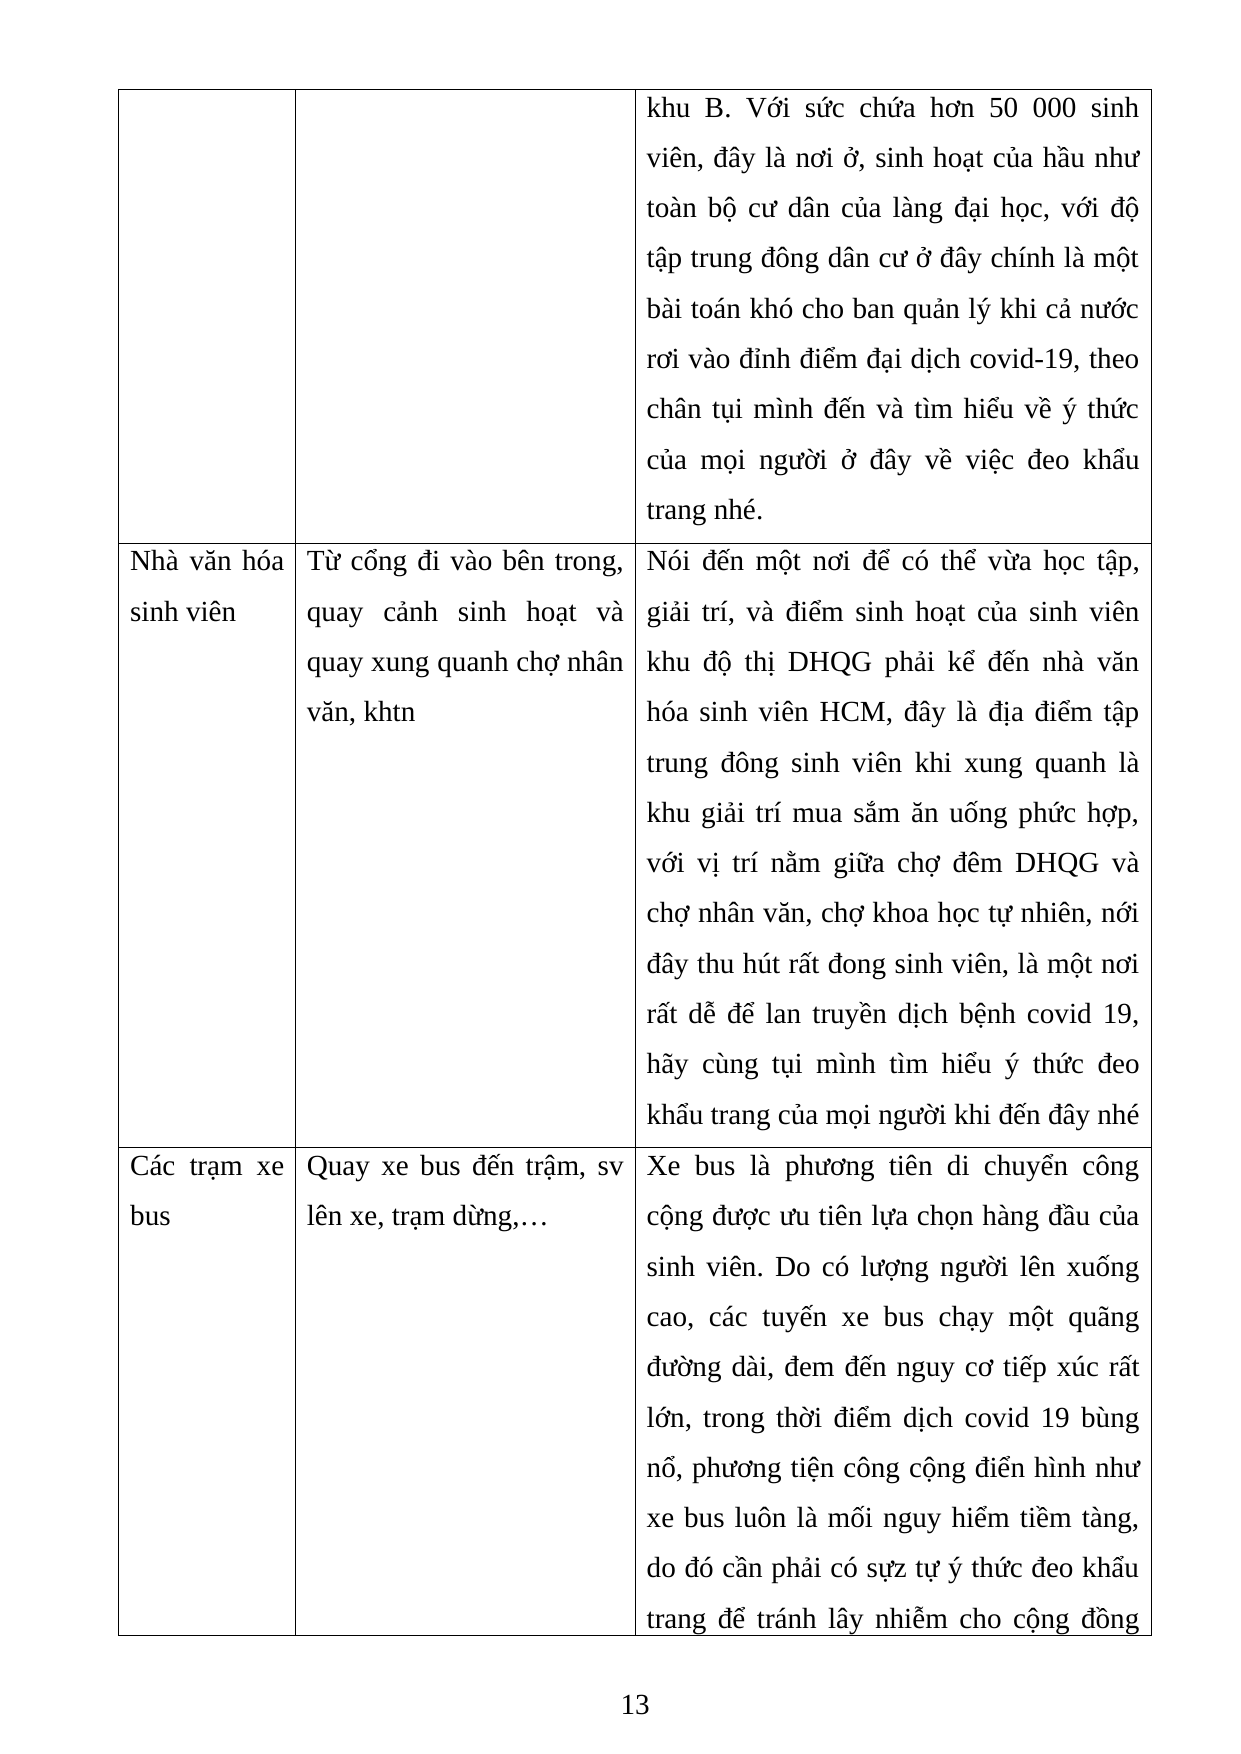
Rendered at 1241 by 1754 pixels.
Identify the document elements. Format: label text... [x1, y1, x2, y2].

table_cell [119, 90, 295, 542]
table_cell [636, 90, 1151, 542]
table_cell Nhà văn hóa sinh viên [119, 544, 295, 1147]
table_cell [296, 90, 635, 542]
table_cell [296, 1148, 635, 1634]
table_cell Từ cổng đi vào bên trong, quay cảnh sinh hoạt và quay xung quanh chợ nhân văn, khtn [296, 544, 635, 1147]
table_cell Nói đến một nơi để có thể vừa học tập, giải trí, và điểm sinh hoạt của sinh viên khu độ thị DHQG phải kể đến nhà văn hóa sinh viên HCM, đây là địa điểm tập trung đông sinh viên khi xung quanh là khu giải trí mua sắm ăn uống phức hợp, với vị trí nằm giữa chợ đêm DHQG và chợ nhân văn, chợ khoa học tự nhiên, nới đây thu hút rất đong sinh viên, là một nơi rất dễ để lan truyền dịch bệnh covid 19, hãy cùng tụi mình tìm hiểu ý thức đeo khẩu trang của mọi người khi đến đây nhé [636, 544, 1151, 1147]
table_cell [636, 1148, 1151, 1634]
table_cell Các trạm xe bus [119, 1148, 295, 1634]
